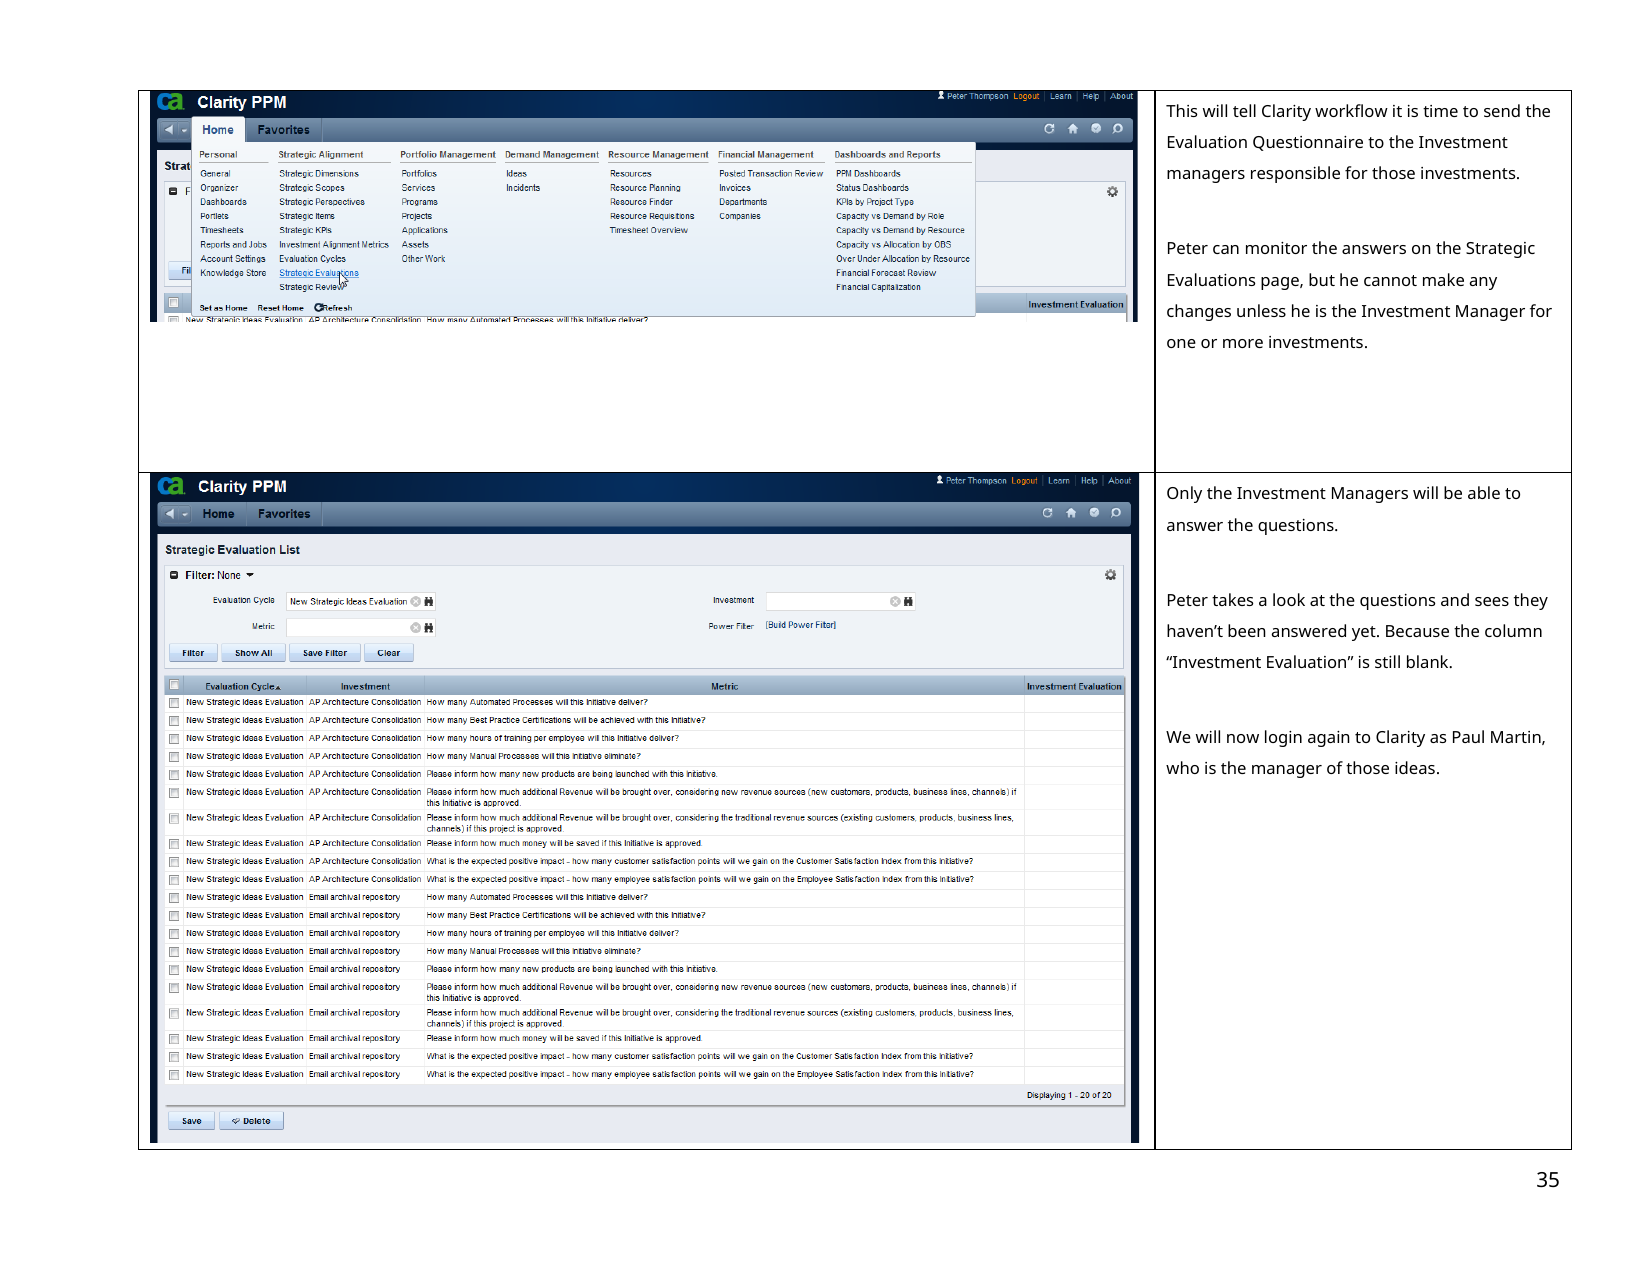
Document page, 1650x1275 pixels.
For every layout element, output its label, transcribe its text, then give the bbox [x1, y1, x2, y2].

table_cell Only the Investment Managers will be able to answer the questions. Peter takes a look at the questions and sees they haven’t been answered yet. Because the column “Investment Evaluation” is still blank. We will now login again to Clarity as Paul Martin, who is the manager of those ideas. [1156, 473, 1571, 1149]
table_cell [139, 91, 1154, 472]
picture [150, 91, 1138, 322]
table_cell [139, 473, 1154, 1149]
table_cell This will tell Clarity workflow it is time to send the Evaluation Questionnaire to the Investment managers responsible for those investments. Peter can monitor the answers on the Strategic Evaluations page, but he cannot make any changes unless he is the Investment Manager for one or more investments. [1156, 91, 1571, 472]
picture [150, 473, 1140, 1143]
